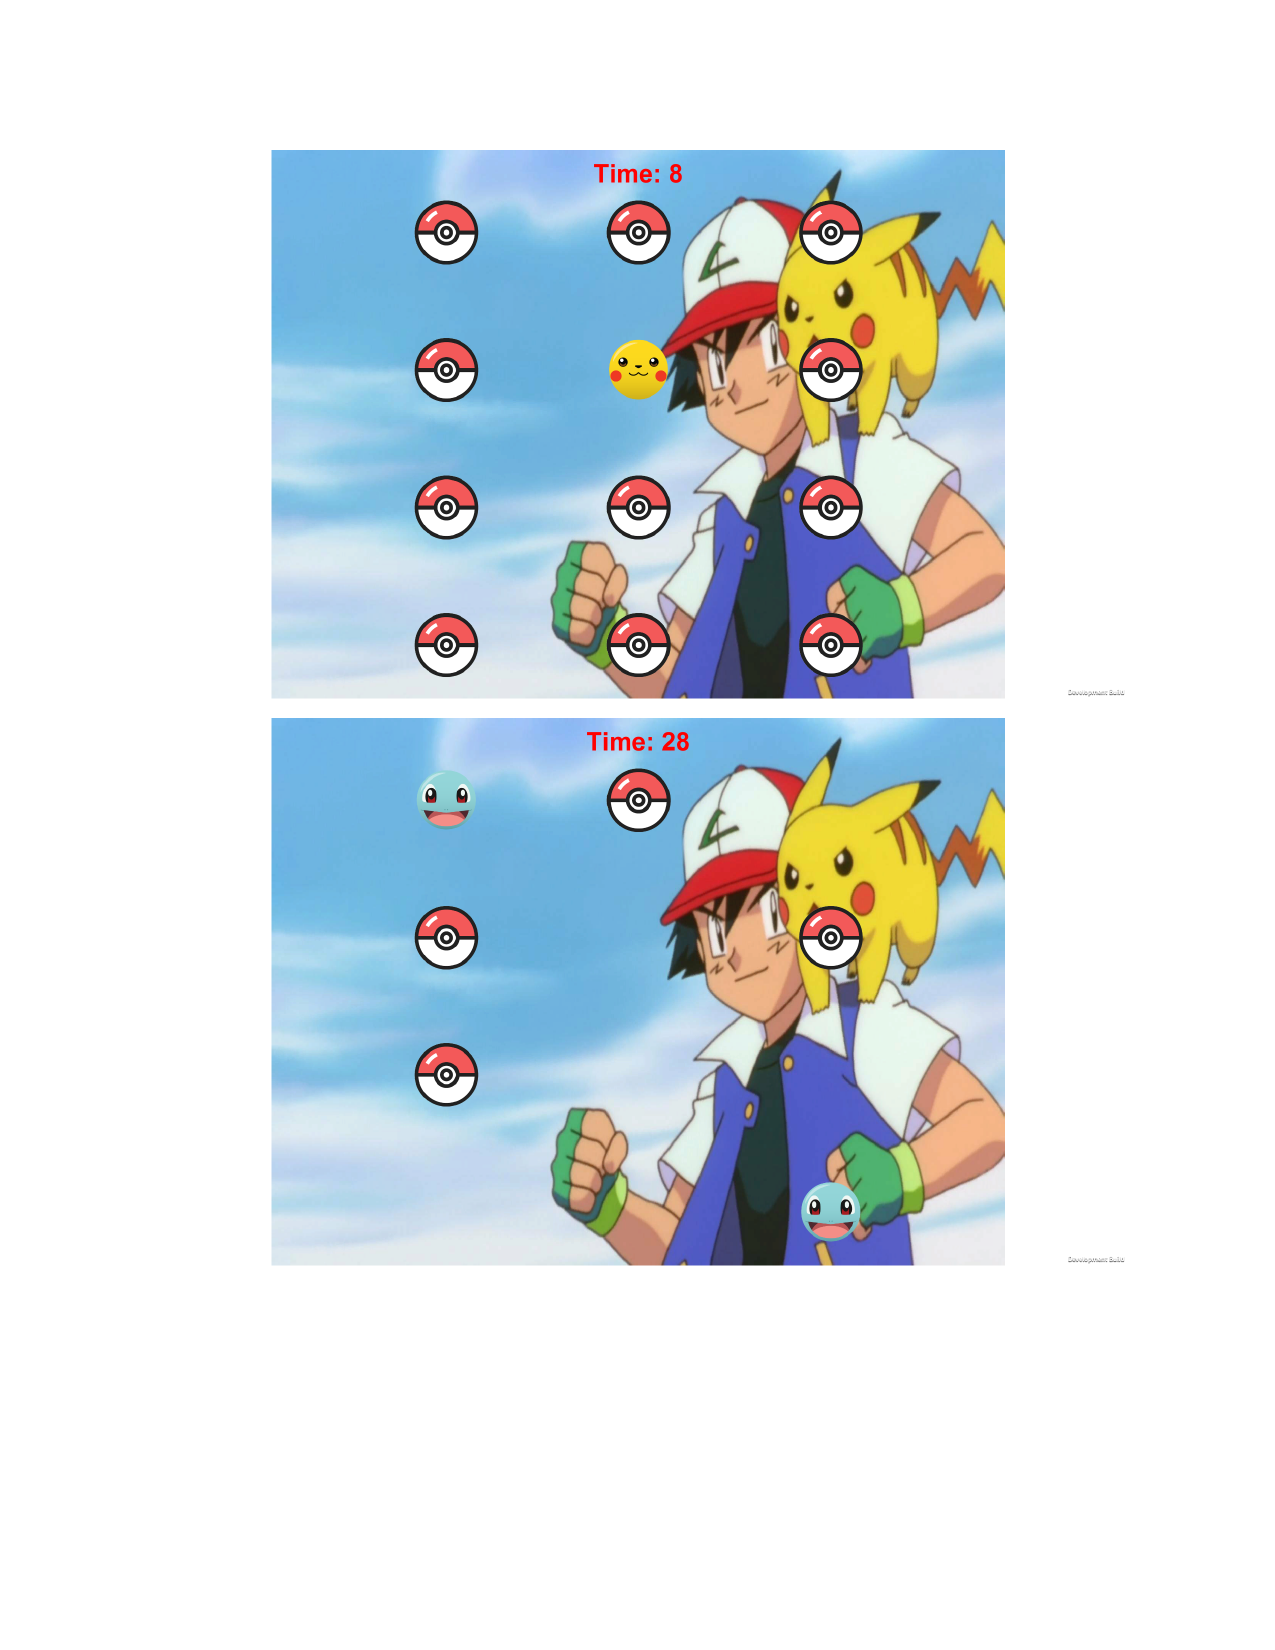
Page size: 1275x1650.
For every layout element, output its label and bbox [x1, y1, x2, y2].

picture [150, 717, 1125, 1266]
picture [150, 150, 1125, 699]
